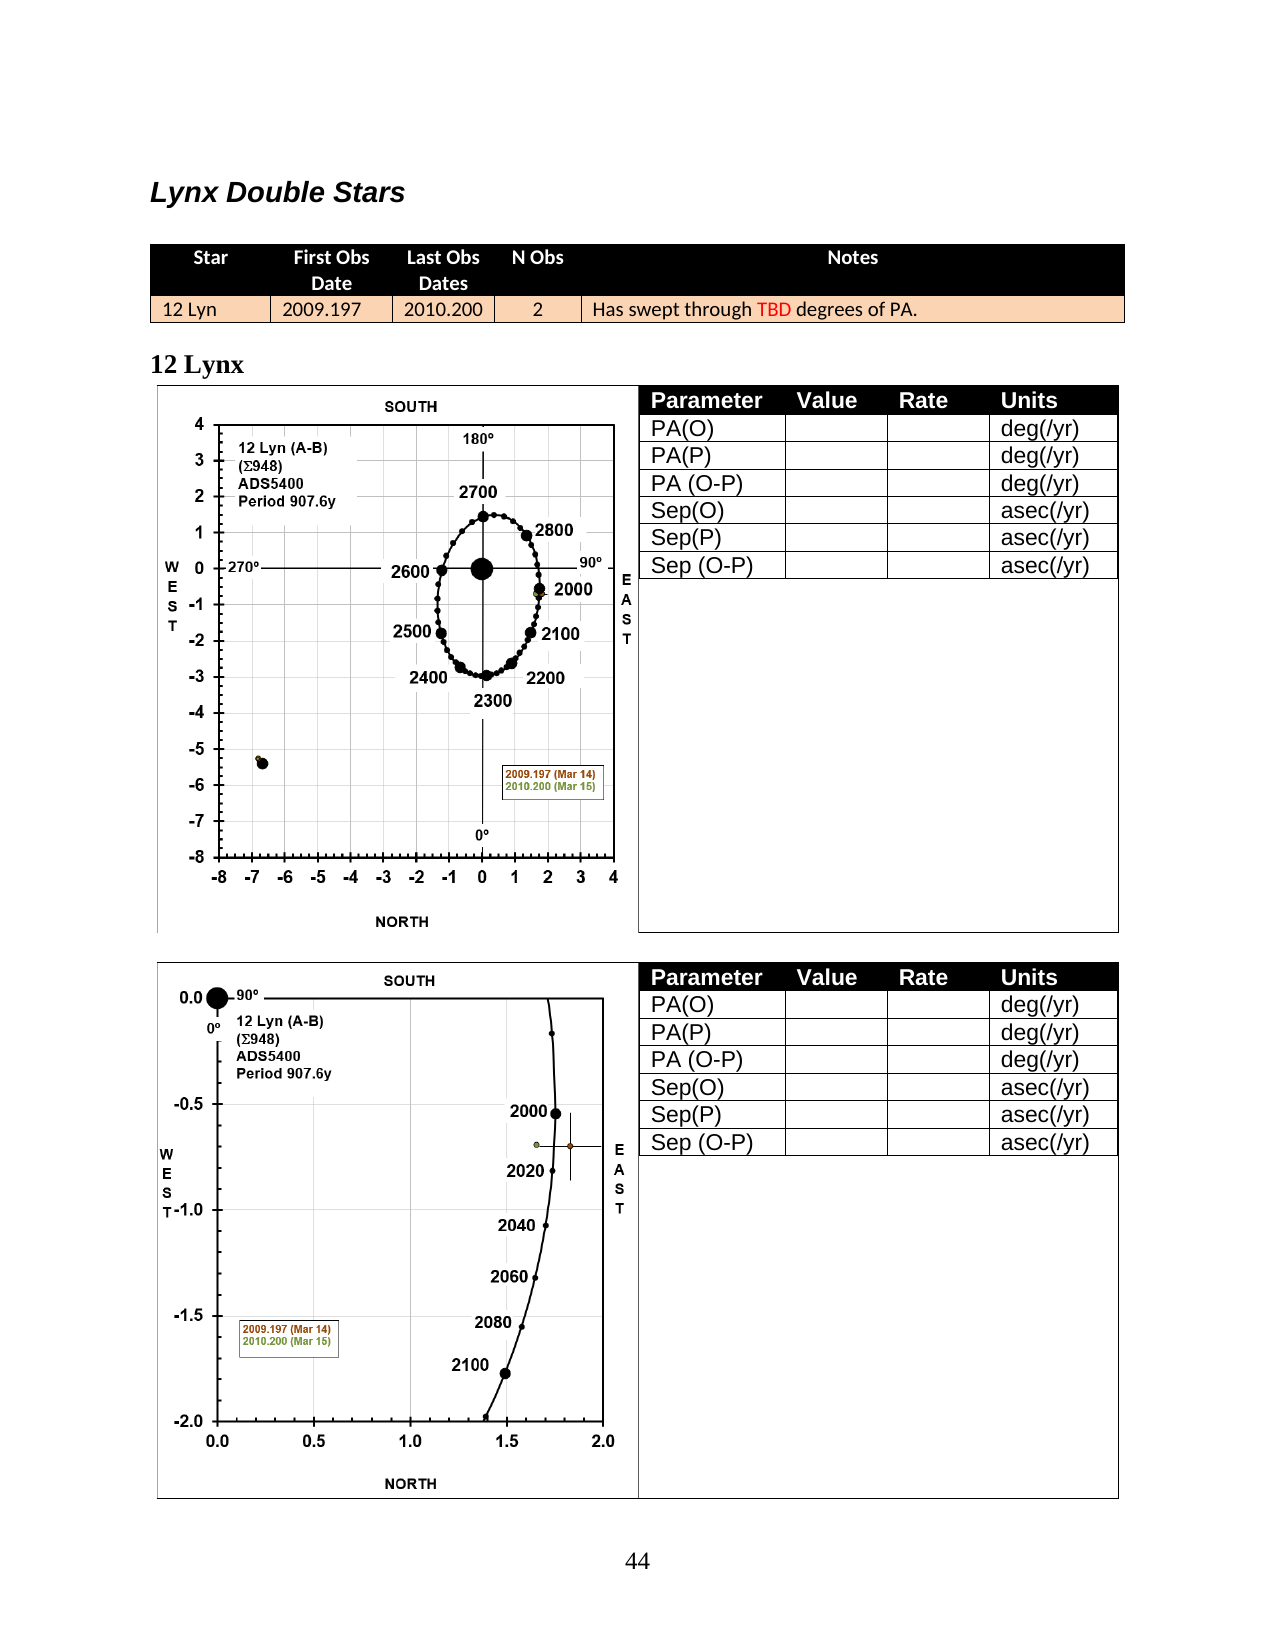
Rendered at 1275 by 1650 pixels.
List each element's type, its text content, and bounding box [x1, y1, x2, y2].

table_header N Obs [495, 245, 581, 295]
table_header [786, 991, 887, 1018]
table_header [786, 442, 887, 469]
table_header [888, 1019, 989, 1045]
table_header [888, 442, 989, 469]
table_header [990, 552, 1117, 578]
table_header [990, 1101, 1117, 1128]
table_header Last Obs Dates [393, 245, 494, 295]
table_header [786, 1046, 887, 1073]
table_header [786, 1101, 887, 1128]
table_header [640, 442, 785, 469]
table_header [990, 415, 1117, 441]
picture [157, 963, 639, 1498]
table_header [888, 991, 989, 1018]
table_header [640, 1129, 785, 1155]
table_header [786, 524, 887, 551]
table_cell 12 Lyn [151, 296, 270, 322]
table_cell Has swept through TBD degrees of PA. [582, 296, 1124, 322]
table_header [888, 497, 989, 523]
table_header [888, 552, 989, 578]
table_header [990, 1046, 1117, 1073]
table_header First Obs Date [271, 245, 392, 295]
table_header [990, 524, 1117, 551]
picture [157, 386, 639, 933]
table_header [640, 415, 785, 441]
table_header [786, 415, 887, 441]
table_header [640, 470, 785, 496]
table_header [888, 1046, 989, 1073]
table_header [888, 470, 989, 496]
table_header [639, 579, 1118, 932]
table_header [888, 524, 989, 551]
table_cell 2009.197 [271, 296, 392, 322]
table_header [990, 442, 1117, 469]
table_header [786, 1074, 887, 1100]
table_header [640, 991, 785, 1018]
table_header [640, 497, 785, 523]
table_header [990, 1129, 1117, 1155]
table_header [639, 1156, 1118, 1497]
table_header [888, 1074, 989, 1100]
table_header [786, 1129, 887, 1155]
table_header [888, 1129, 989, 1155]
subtitle 12 Lynx [150, 348, 1125, 379]
table_header [640, 1046, 785, 1073]
table_header Star [151, 245, 270, 295]
table_header [990, 991, 1117, 1018]
table_header [640, 1074, 785, 1100]
table_header [640, 524, 785, 551]
table_header [990, 497, 1117, 523]
table_header [786, 497, 887, 523]
table_header [990, 1019, 1117, 1045]
table_header Notes [582, 245, 1124, 295]
table_header [640, 1019, 785, 1045]
table_header [786, 1019, 887, 1045]
table_header [888, 415, 989, 441]
table_header [786, 470, 887, 496]
subtitle Lynx Double Stars [150, 175, 1125, 208]
table_header [888, 1101, 989, 1128]
table_header [990, 1074, 1117, 1100]
table_header [640, 1101, 785, 1128]
table_cell 2 [495, 296, 581, 322]
table_header [786, 552, 887, 578]
table_cell 2010.200 [393, 296, 494, 322]
table_header [990, 470, 1117, 496]
table_header [640, 552, 785, 578]
